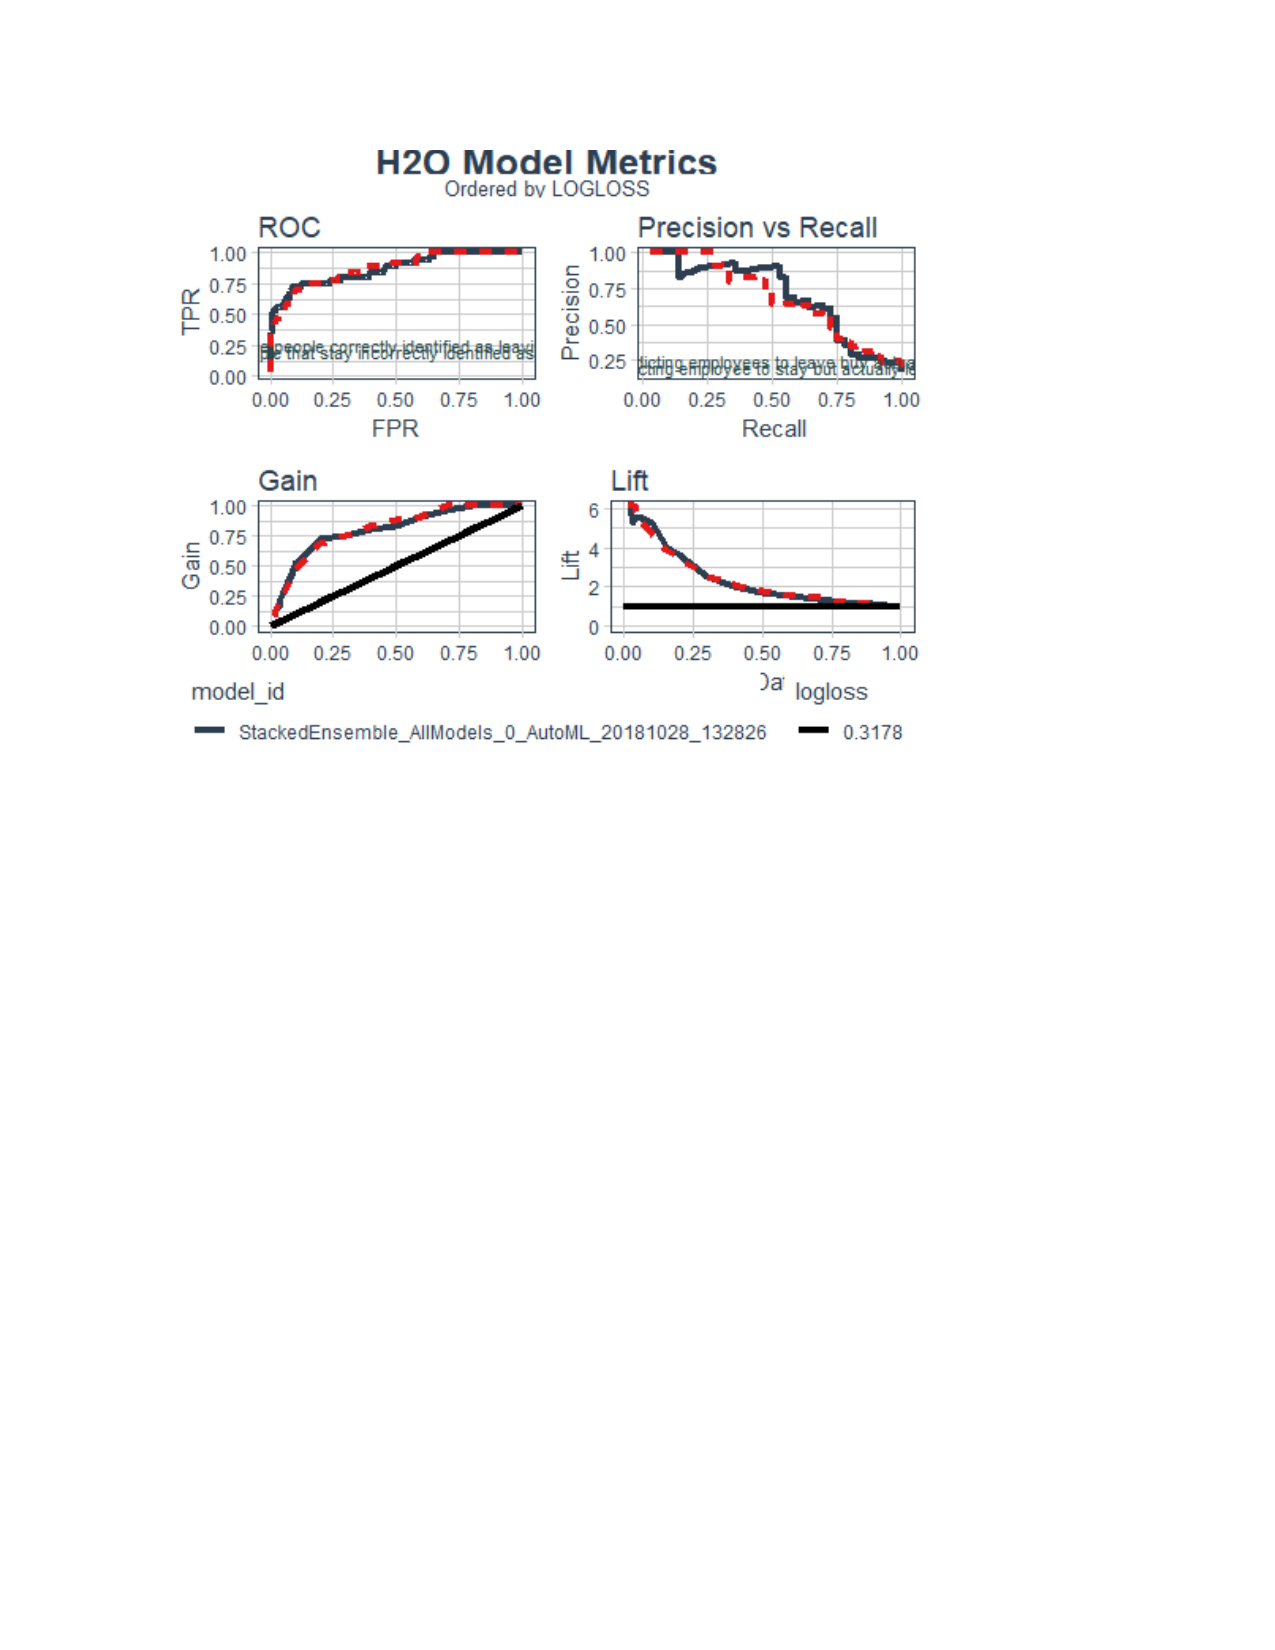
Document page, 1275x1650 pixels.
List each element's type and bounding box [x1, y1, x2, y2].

picture [168, 150, 927, 757]
